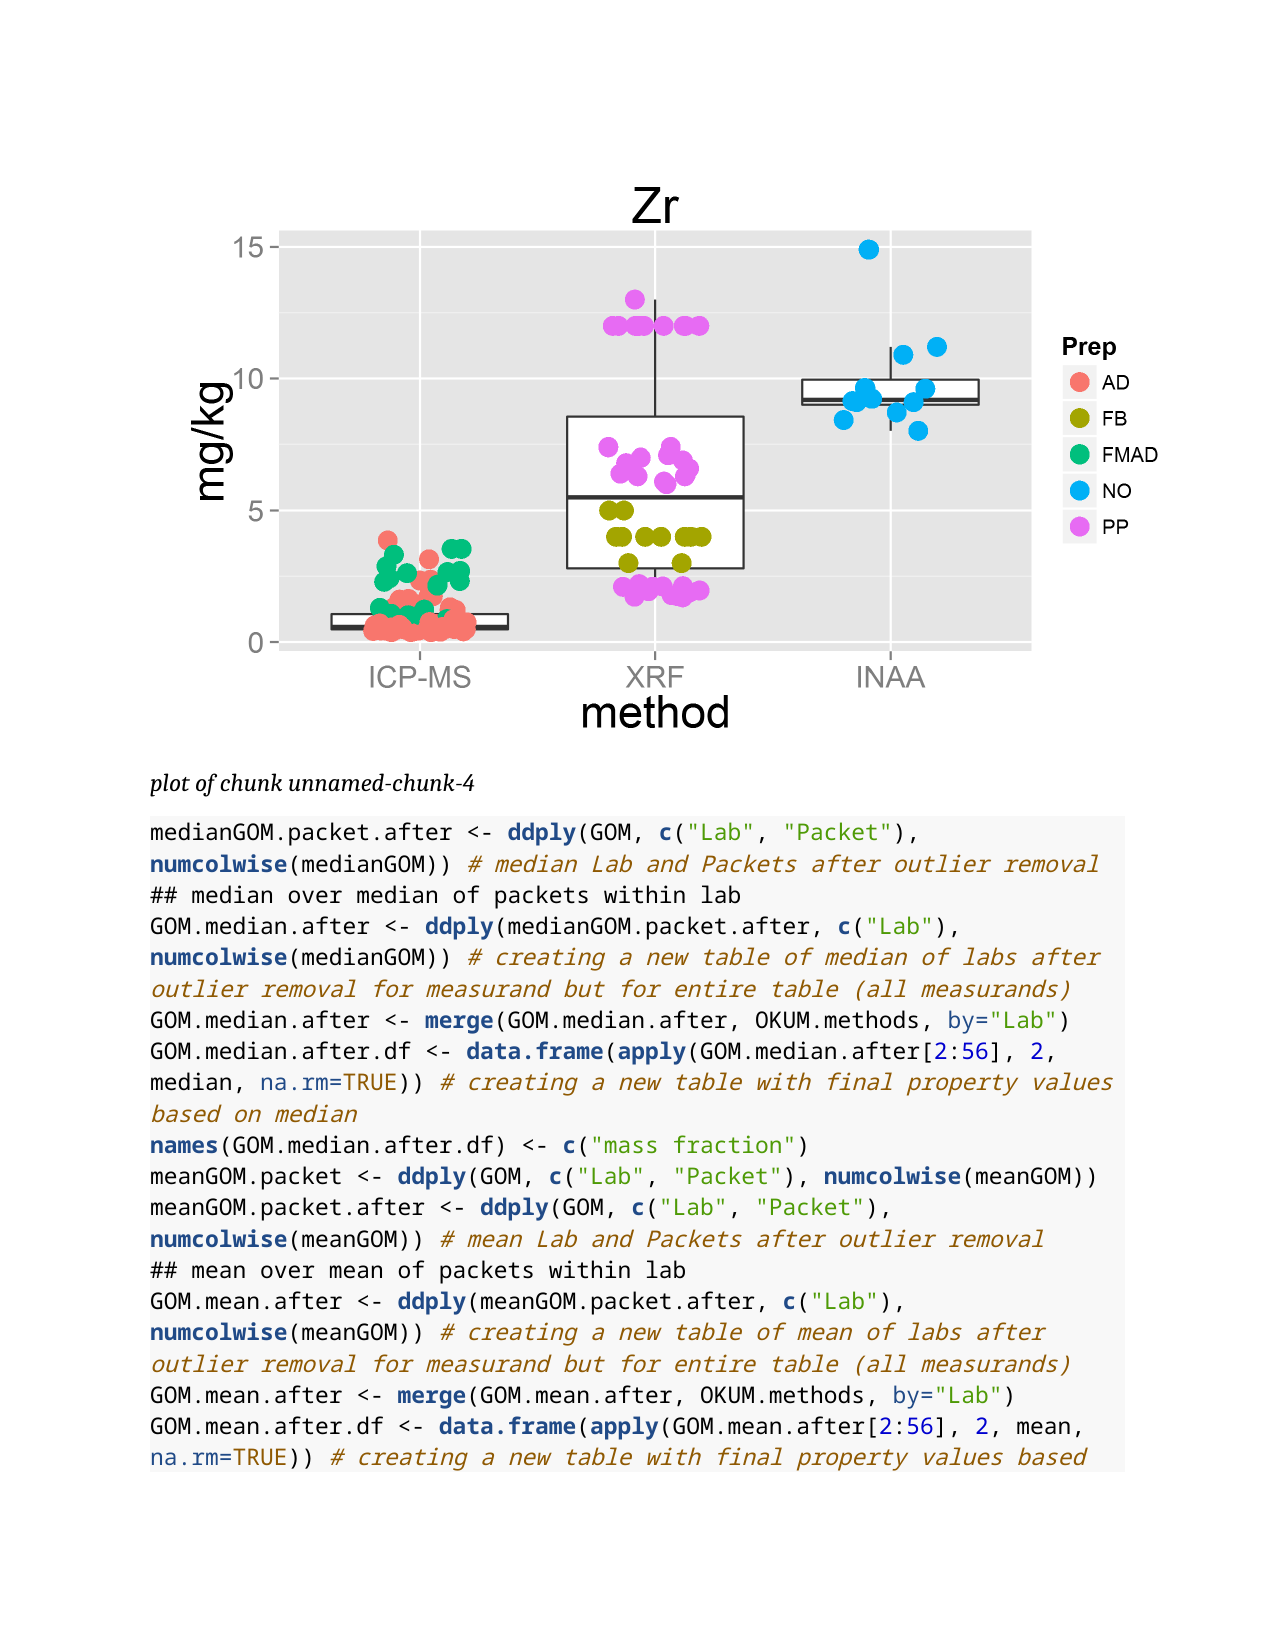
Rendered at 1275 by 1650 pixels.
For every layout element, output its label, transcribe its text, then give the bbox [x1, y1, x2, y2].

picture [168, 150, 1221, 750]
text plot of chunk unnamed-chunk-4 [150, 769, 1125, 797]
